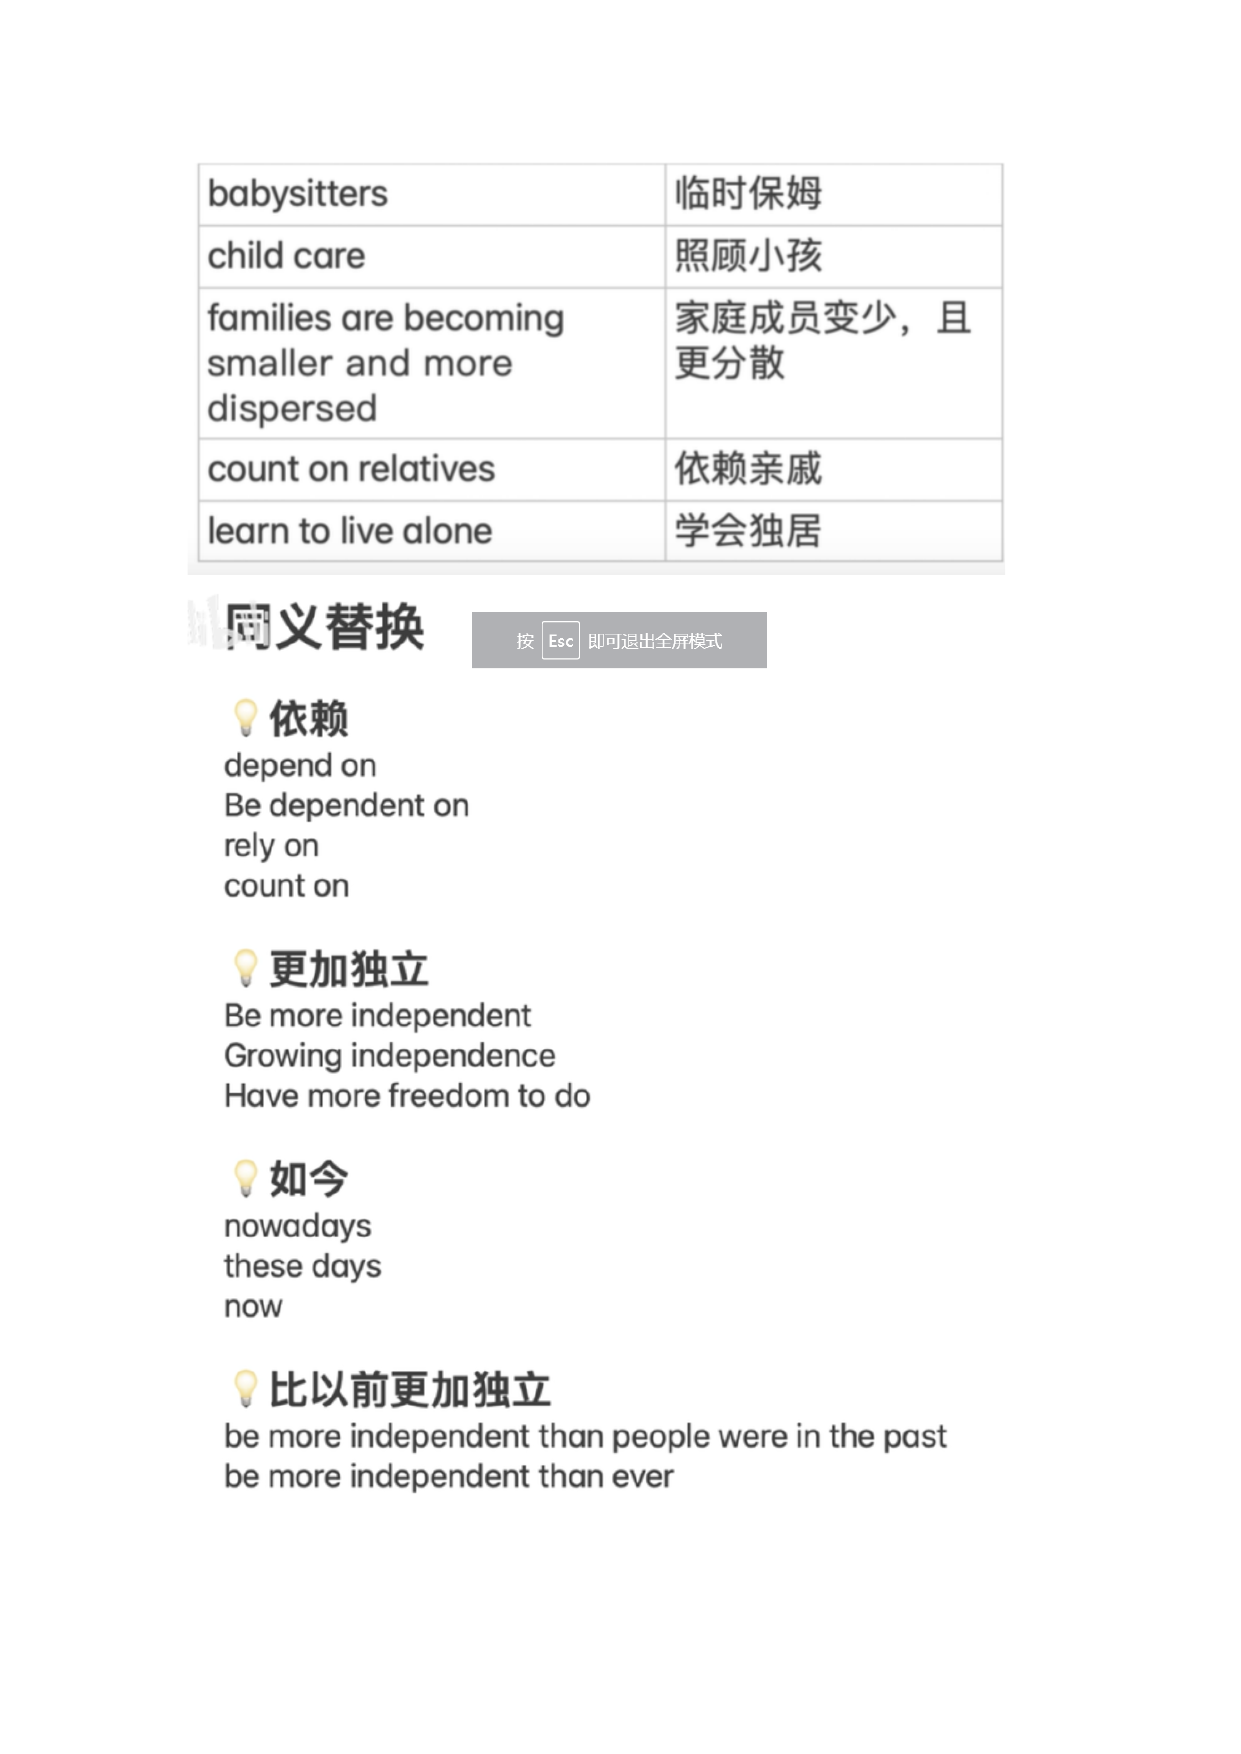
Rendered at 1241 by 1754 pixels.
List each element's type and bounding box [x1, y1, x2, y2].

picture [187, 584, 1053, 1499]
picture [187, 162, 1005, 575]
